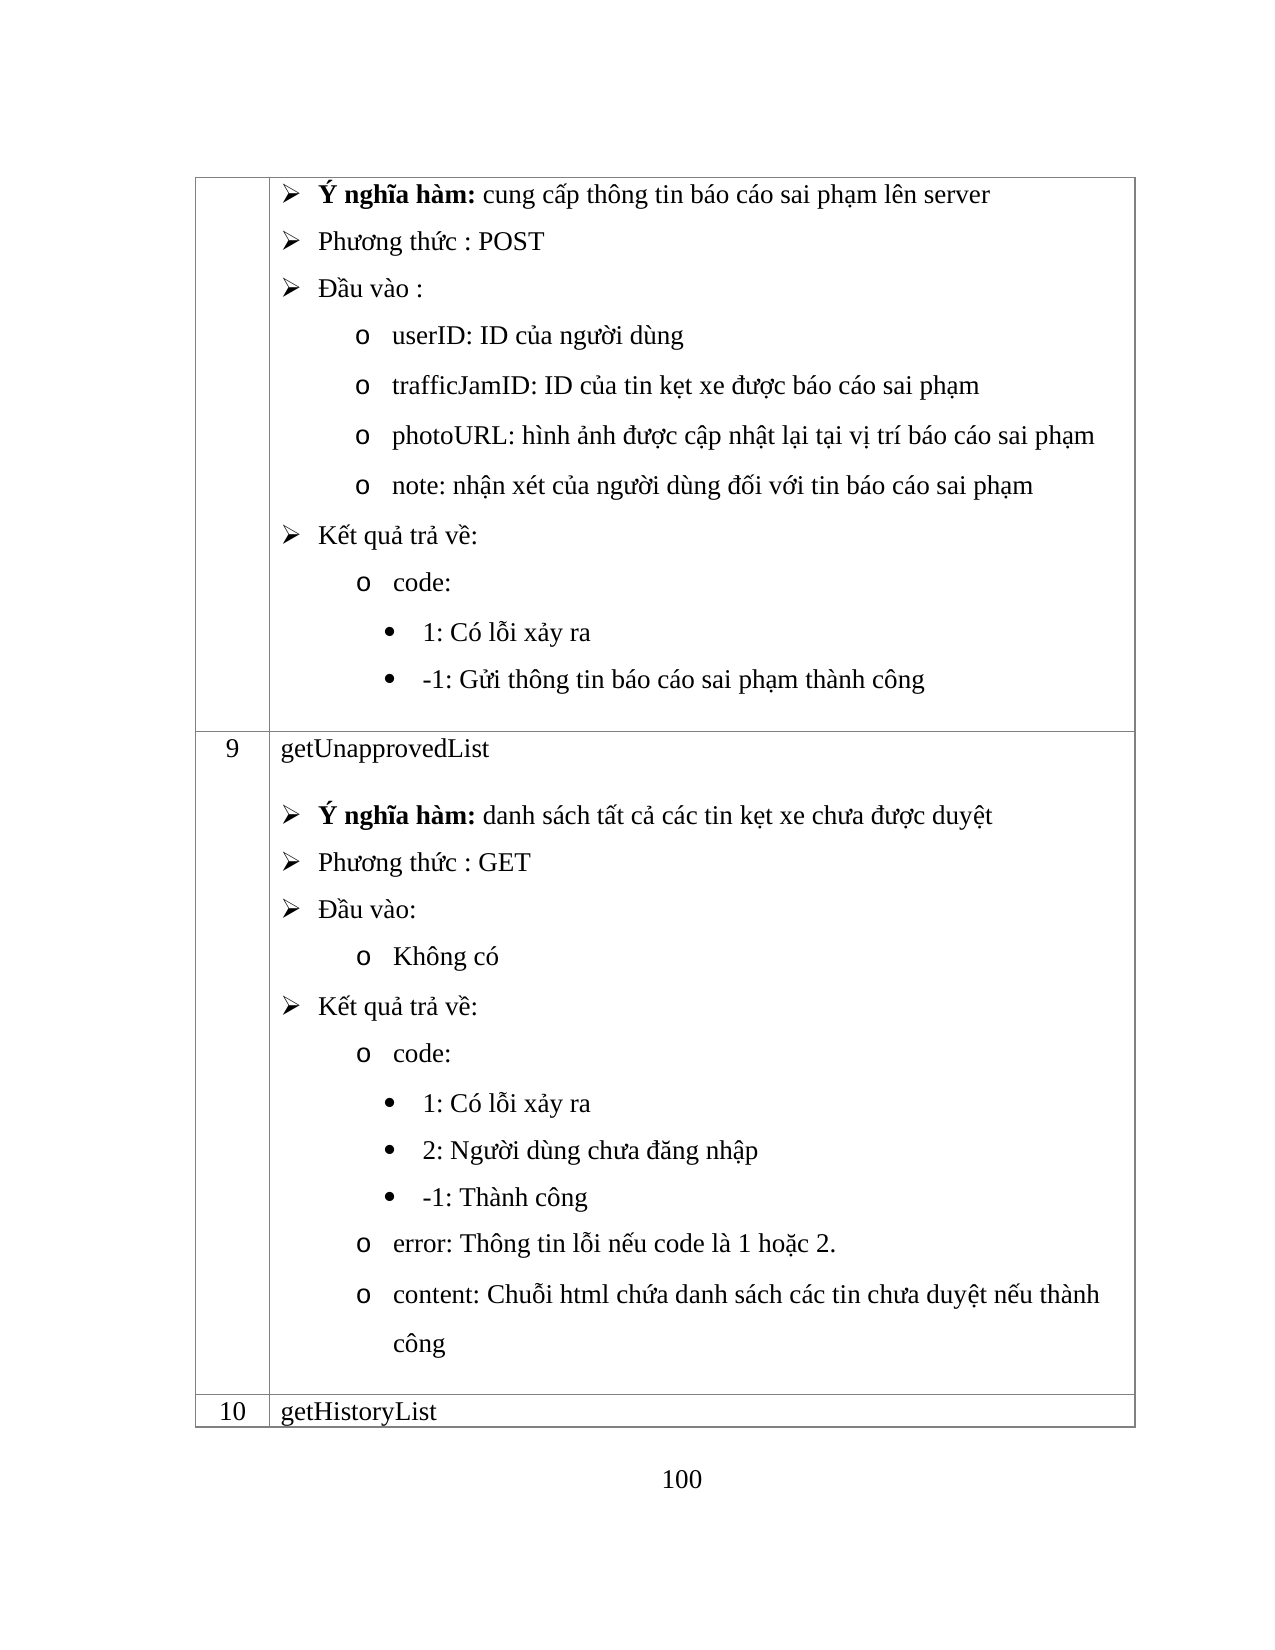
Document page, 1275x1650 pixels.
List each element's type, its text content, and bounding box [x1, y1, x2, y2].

table_cell getUnapprovedList Ý nghĩa hàm: danh sách tất cả các tin kẹt xe chưa được duyệt Phương thức : GET Đầu vào: Không có Kết quả trả về: code: 1: Có lỗi xảy ra 2: Người dùng chưa đăng nhập -1: Thành công error: Thông tin lỗi nếu code là 1 hoặc 2. content: Chuỗi html chứa danh sách các tin chưa duyệt nếu thành công [270, 732, 1134, 1394]
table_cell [270, 1395, 1134, 1426]
table_cell 9 [196, 732, 269, 1394]
table_cell 8 [196, 178, 269, 731]
table_cell 10 [196, 1395, 269, 1426]
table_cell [270, 178, 1134, 731]
